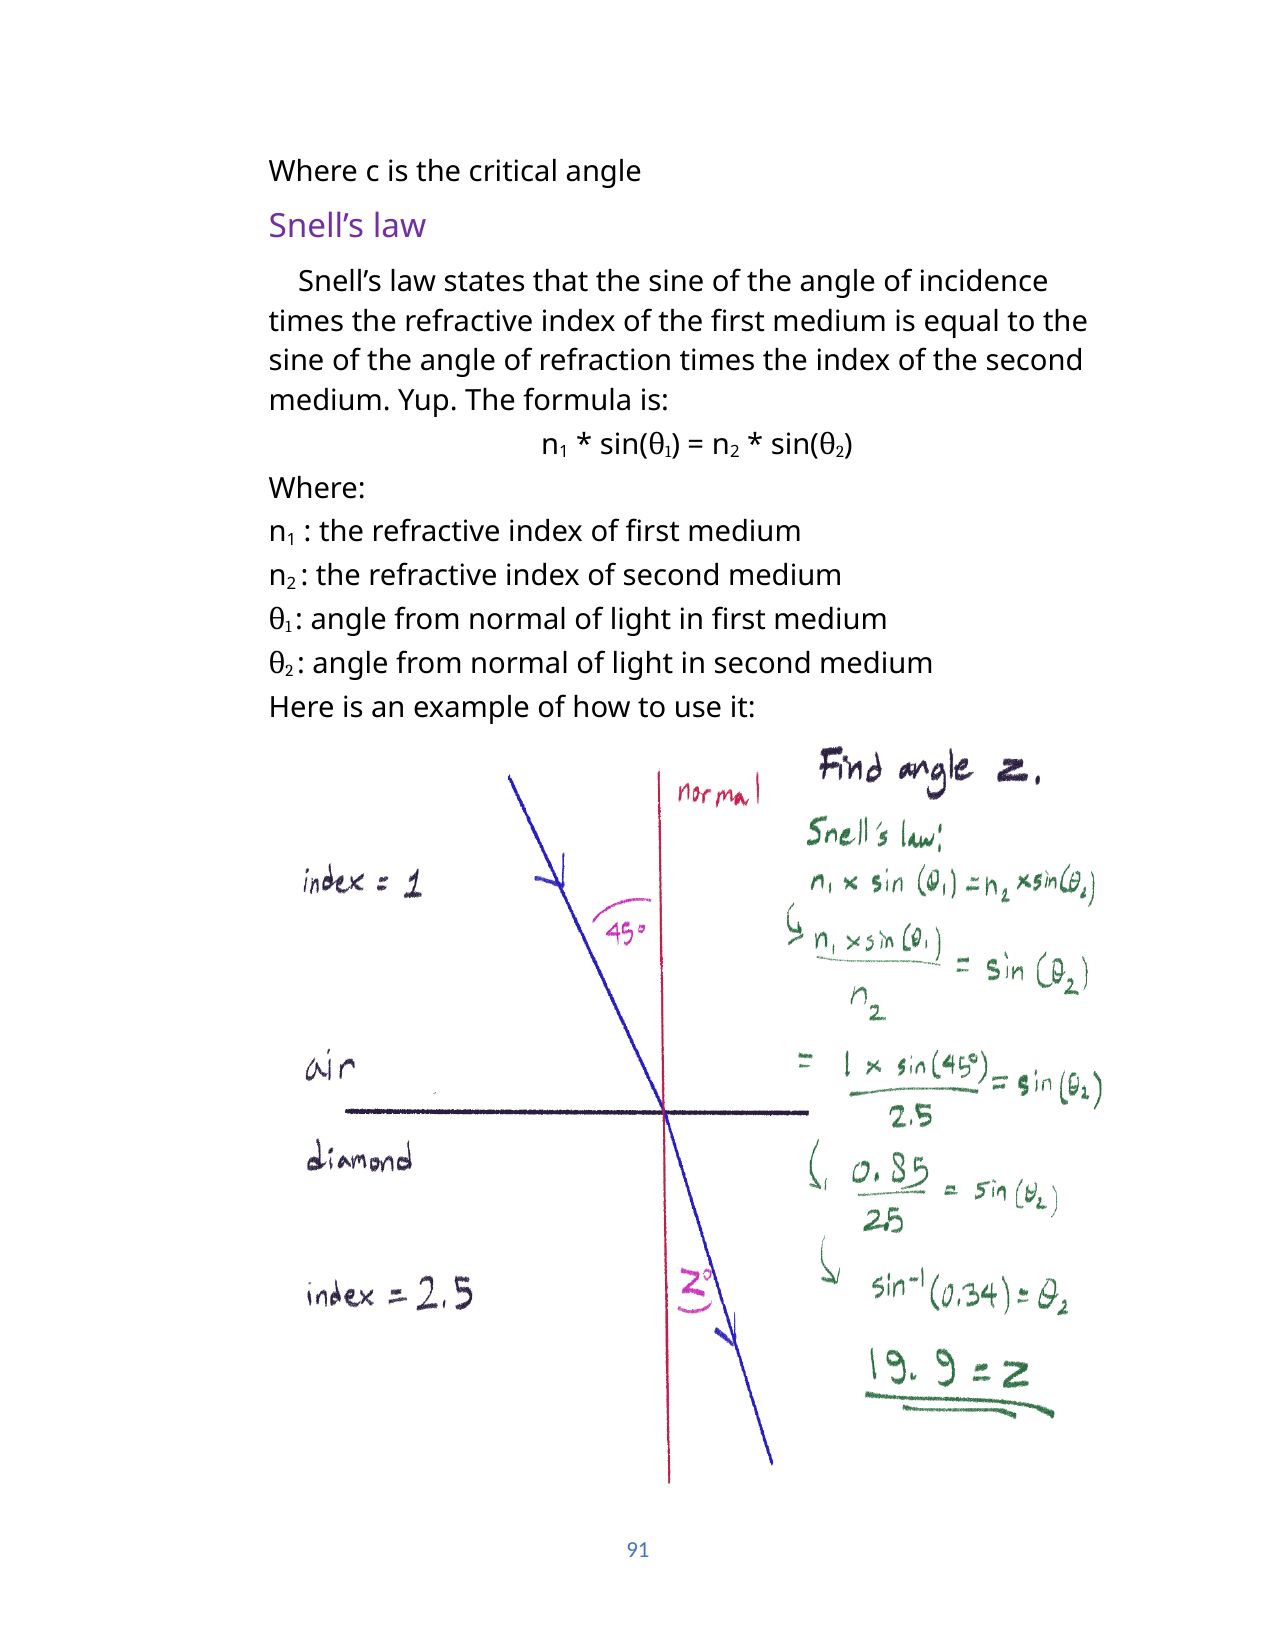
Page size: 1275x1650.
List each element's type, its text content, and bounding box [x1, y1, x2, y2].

text Here is an example of how to use it: [268, 686, 1125, 726]
text n1 : the refractive index of first medium [268, 511, 1125, 550]
text Snell’s law states that the sine of the angle of incidence times the refractive index of the first medium is equal to the sine of the angle of refraction times the index of the second medium. Yup. The formula is: [268, 260, 1125, 419]
text Where c is the critical angle [268, 150, 1125, 190]
subtitle Snell’s law [268, 202, 1125, 248]
picture [303, 746, 1102, 1484]
text Where: [268, 467, 1125, 507]
text n2 : the refractive index of second medium [268, 554, 1125, 594]
text θ2 : angle from normal of light in second medium [268, 642, 1125, 682]
text n1 * sin(θ1) = n2 * sin(θ2) [268, 423, 1125, 463]
text θ1 : angle from normal of light in first medium [268, 598, 1125, 638]
